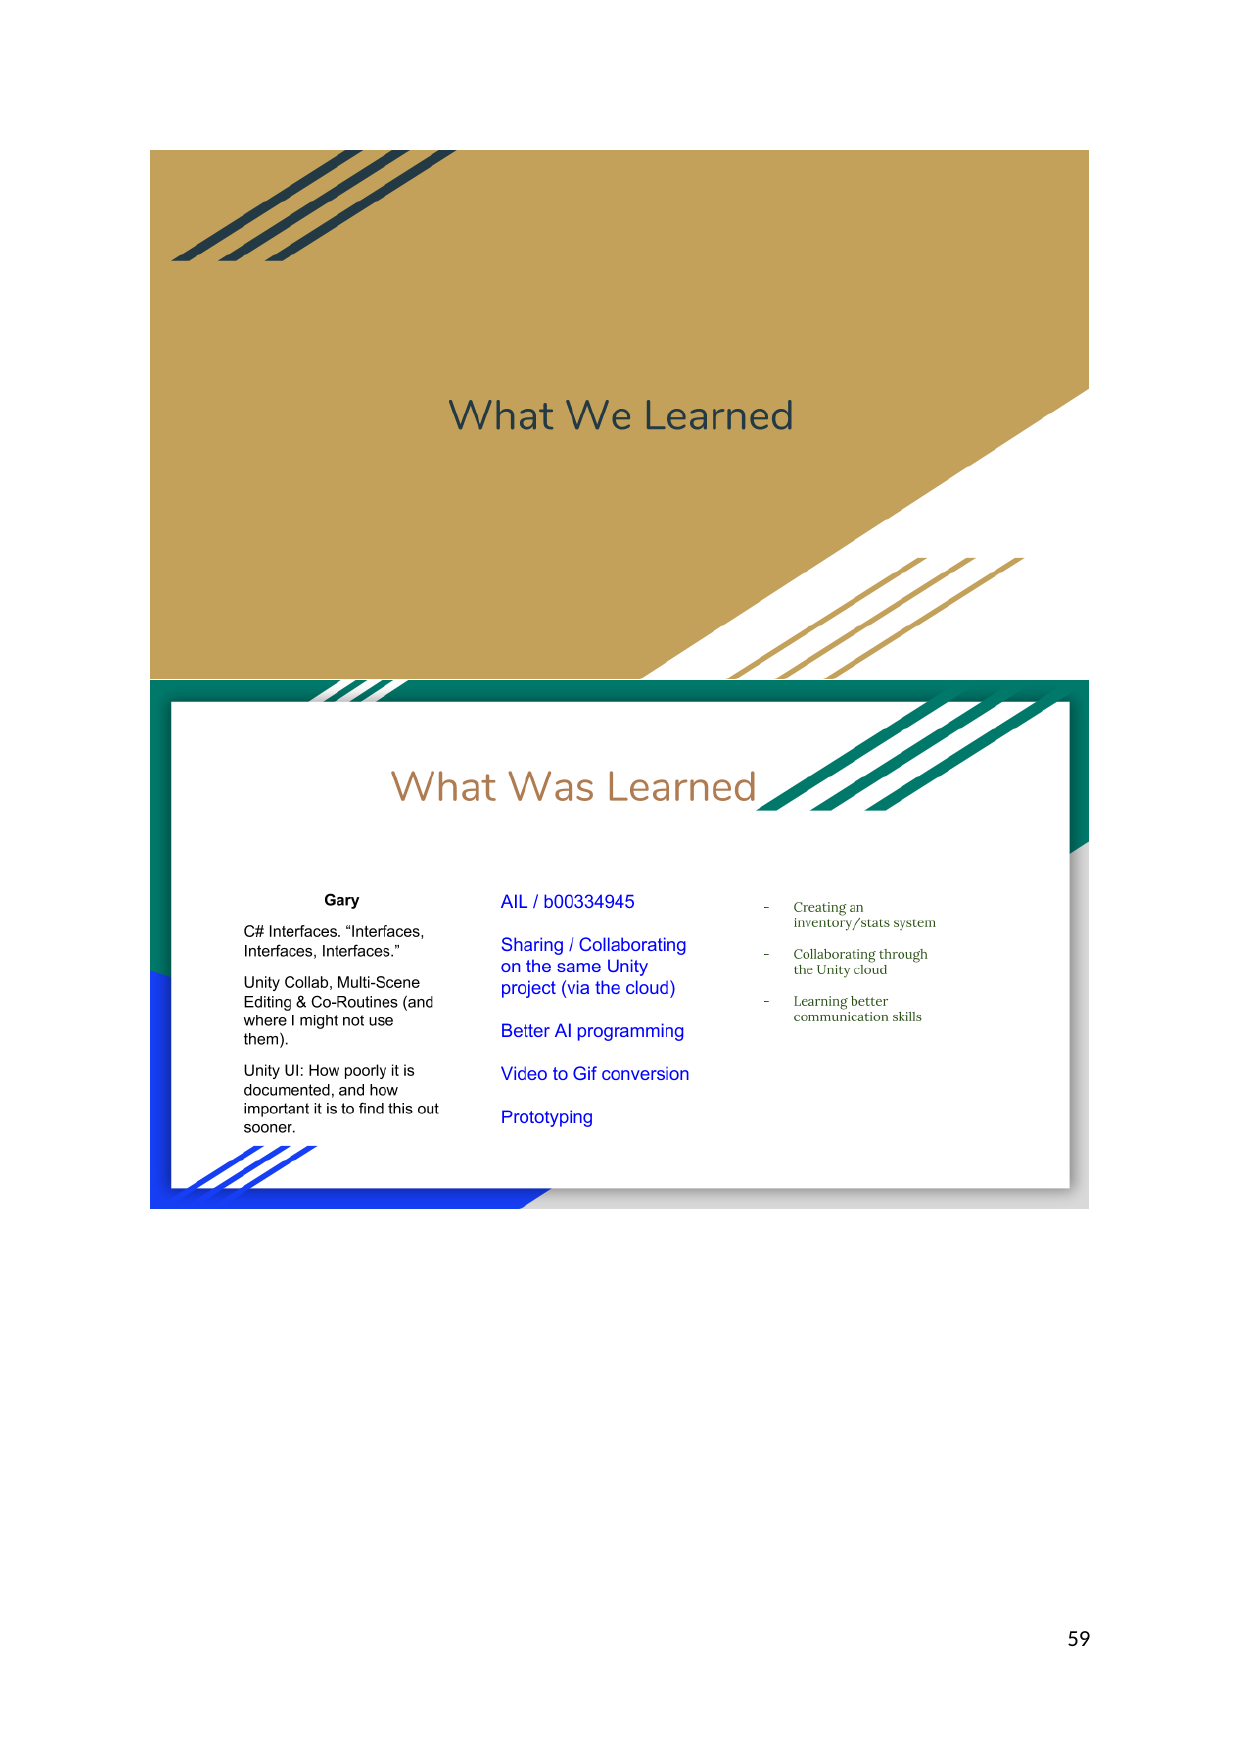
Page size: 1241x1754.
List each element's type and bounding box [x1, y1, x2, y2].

picture [150, 680, 1089, 1209]
picture [150, 150, 1089, 679]
